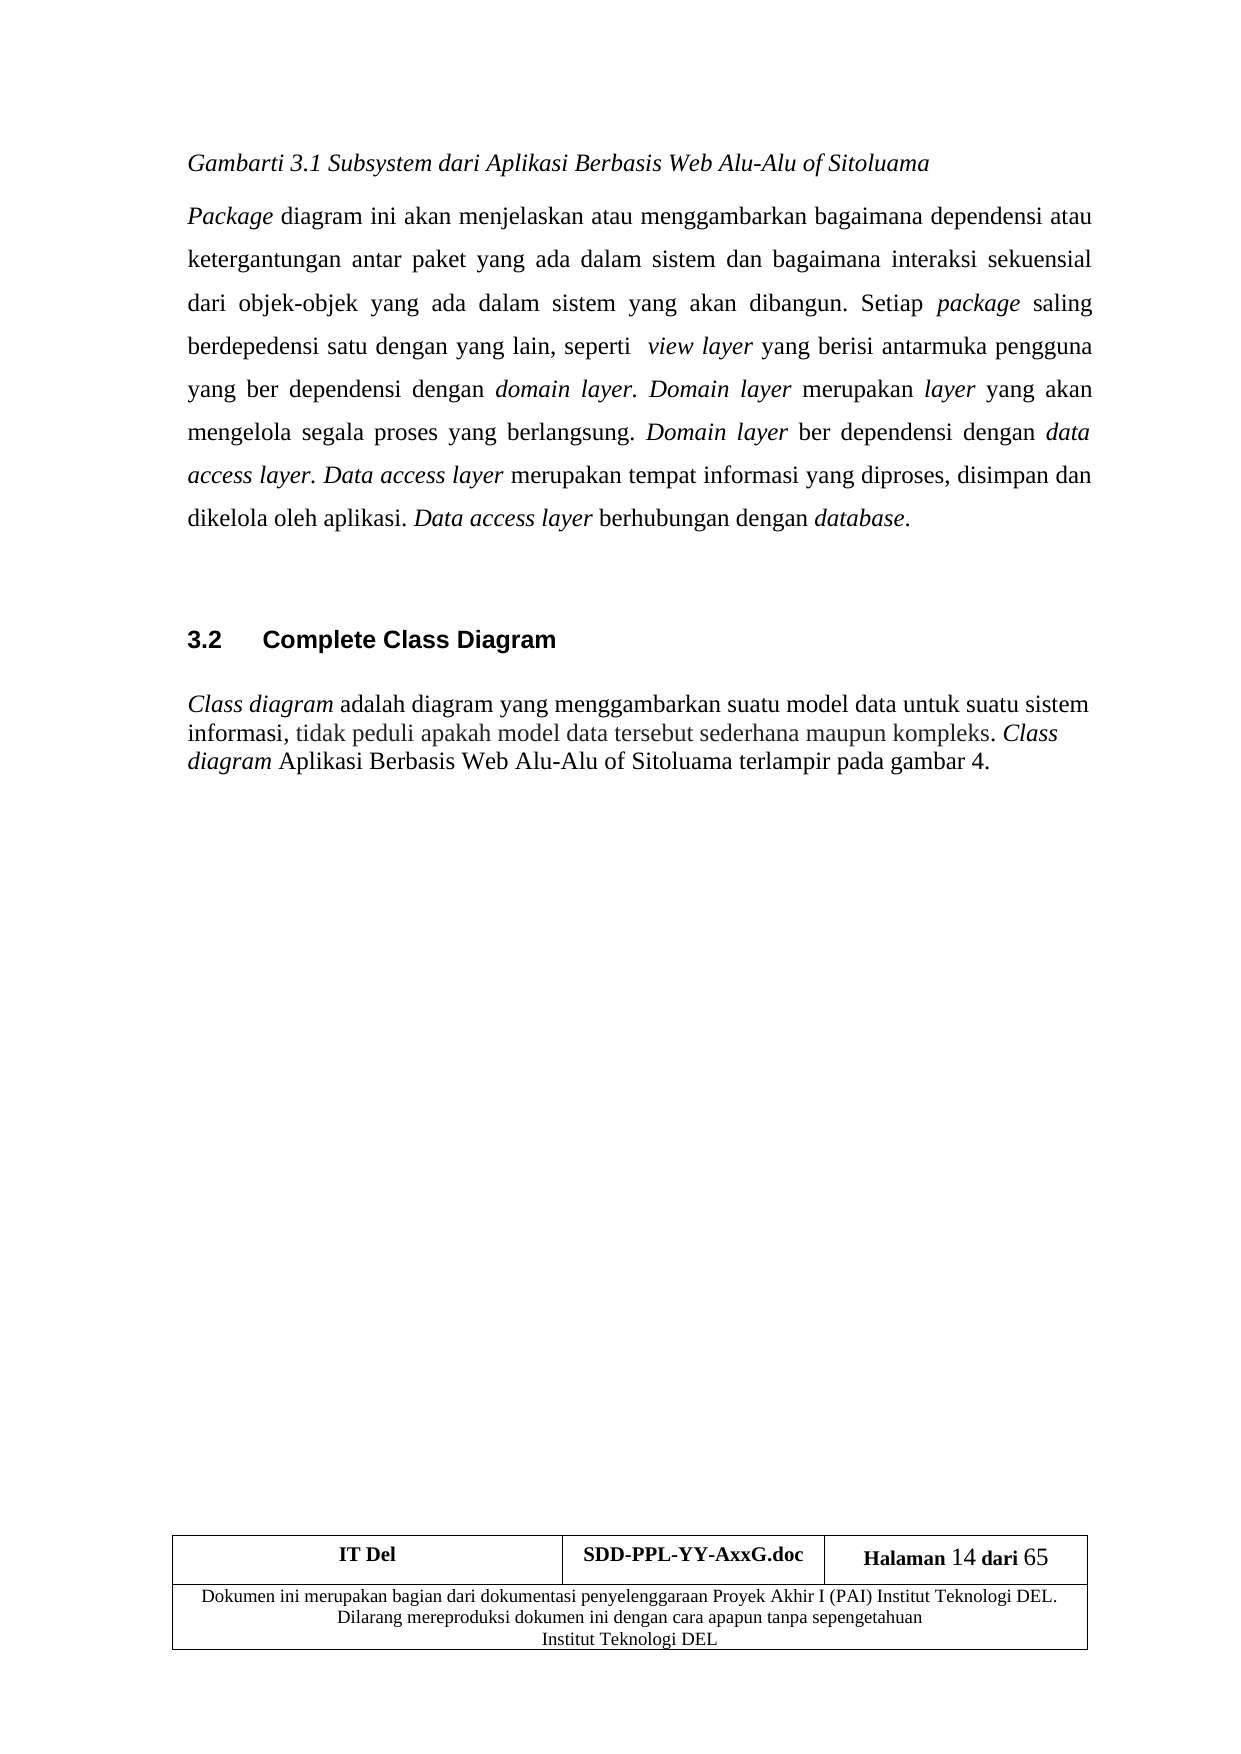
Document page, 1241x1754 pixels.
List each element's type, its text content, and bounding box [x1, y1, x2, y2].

text Gambarti 3.1 Subsystem dari Aplikasi Berbasis Web Alu-Alu of Sitoluama [187, 148, 1092, 176]
subtitle Complete Class Diagram [187, 625, 1092, 654]
text Package diagram ini akan menjelaskan atau menggambarkan bagaimana dependensi atau ketergantungan antar paket yang ada dalam sistem dan bagaimana interaksi sekuensial dari objek-objek yang ada dalam sistem yang akan dibangun. Setiap package saling berdepedensi satu dengan yang lain, seperti view layer yang berisi antarmuka pengguna yang ber dependensi dengan domain layer. Domain layer merupakan layer yang akan mengelola segala proses yang berlangsung. Domain layer ber dependensi dengan data access layer. Data access layer merupakan tempat informasi yang diproses, disimpan dan dikelola oleh aplikasi. Data access layer berhubungan dengan database. [187, 201, 1092, 532]
text Class diagram adalah diagram yang menggambarkan suatu model data untuk suatu sistem informasi, tidak peduli apakah model data tersebut sederhana maupun kompleks. Class diagram Aplikasi Berbasis Web Alu-Alu of Sitoluama terlampir pada gambar 4. [187, 660, 1092, 775]
